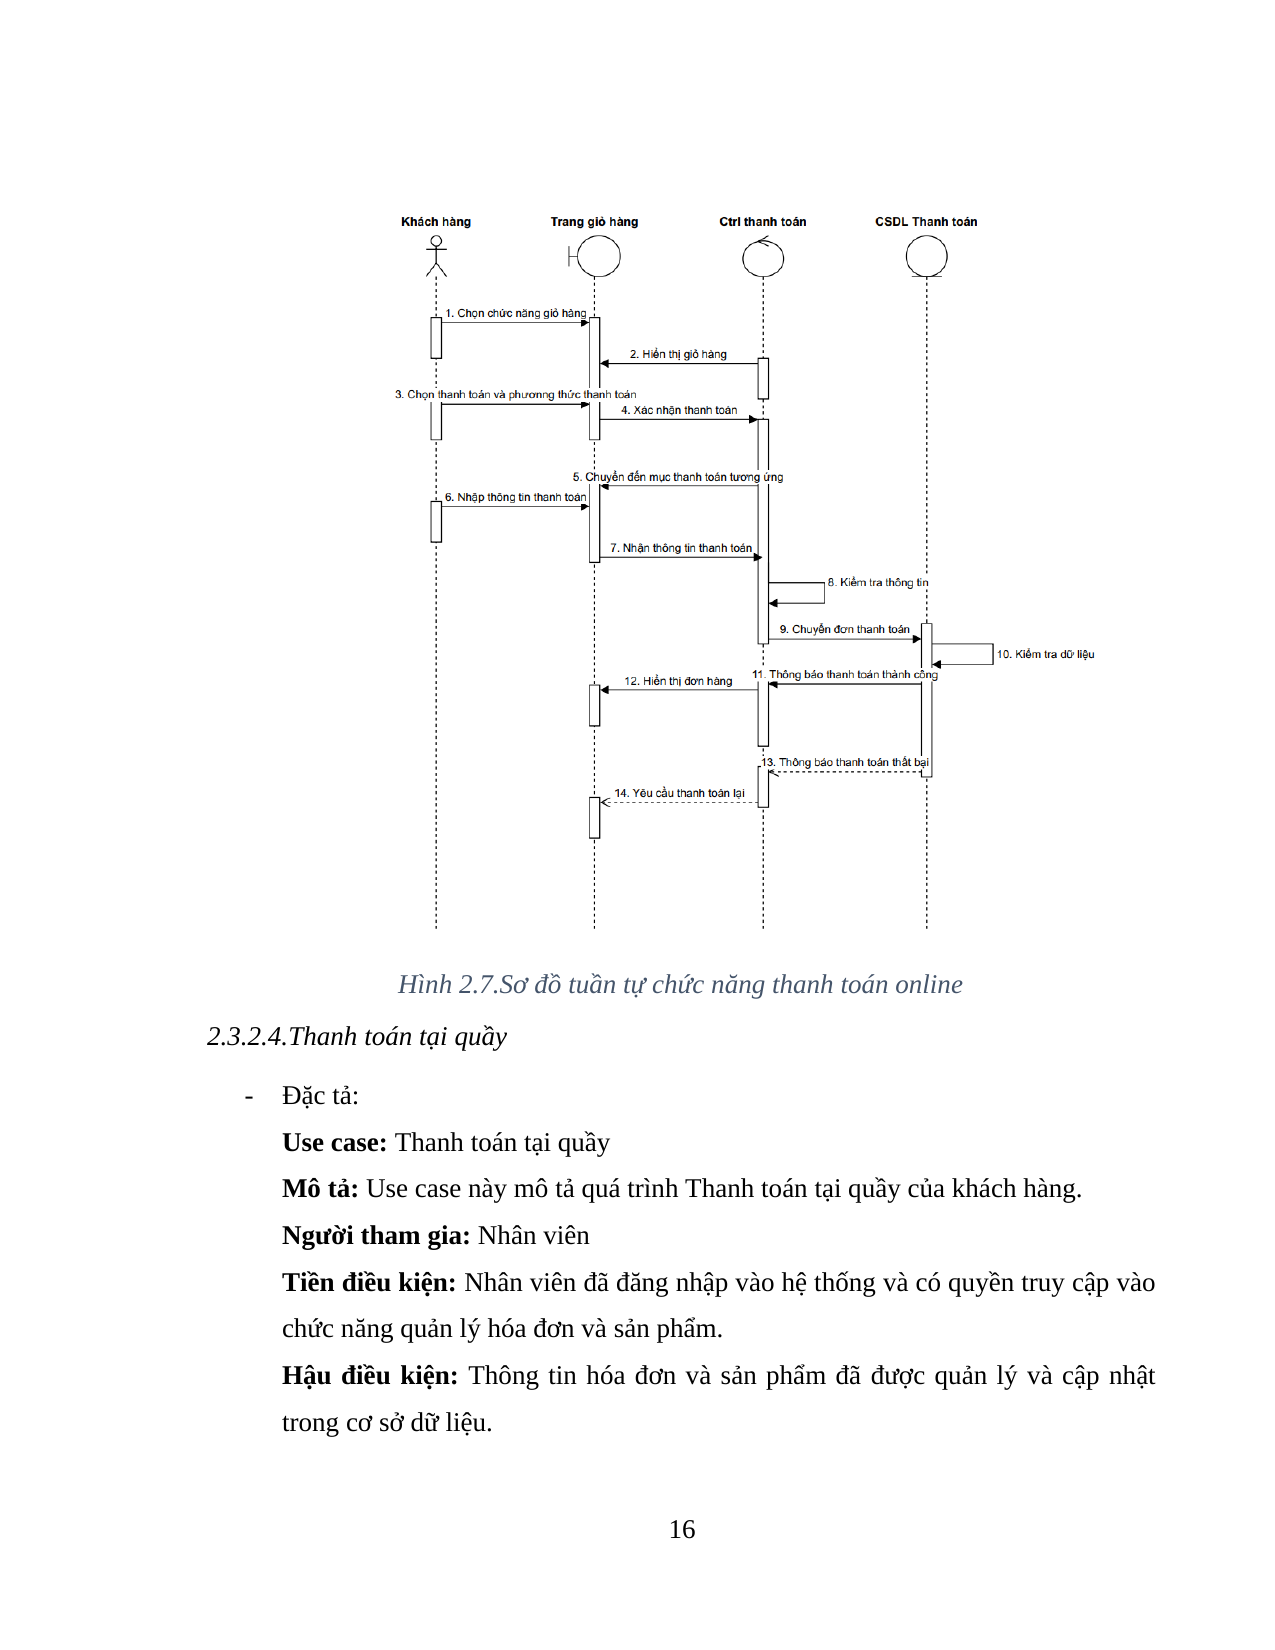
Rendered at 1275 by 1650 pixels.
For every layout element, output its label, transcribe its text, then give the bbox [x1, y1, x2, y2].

picture [326, 206, 1113, 940]
subtitle 2.3.2.4.Thanh toán tại quầy [207, 1020, 1157, 1051]
text Hình 2.7.Sơ đồ tuần tự chức năng thanh toán online [207, 968, 1157, 999]
list Người tham gia: Nhân viên [282, 1219, 1157, 1250]
list Mô tả: Use case này mô tả quá trình Thanh toán tại quầy của khách hàng. [282, 1172, 1157, 1204]
list Use case: Thanh toán tại quầy [282, 1126, 1157, 1157]
list Tiền điều kiện: Nhân viên đã đăng nhập vào hệ thống và có quyền truy cập vào chức năng quản lý hóa đơn và sản phẩm. [282, 1266, 1157, 1344]
list Đặc tả: [244, 1079, 1157, 1110]
list Hậu điều kiện: Thông tin hóa đơn và sản phẩm đã được quản lý và cập nhật trong cơ sở dữ liệu. [282, 1359, 1157, 1437]
